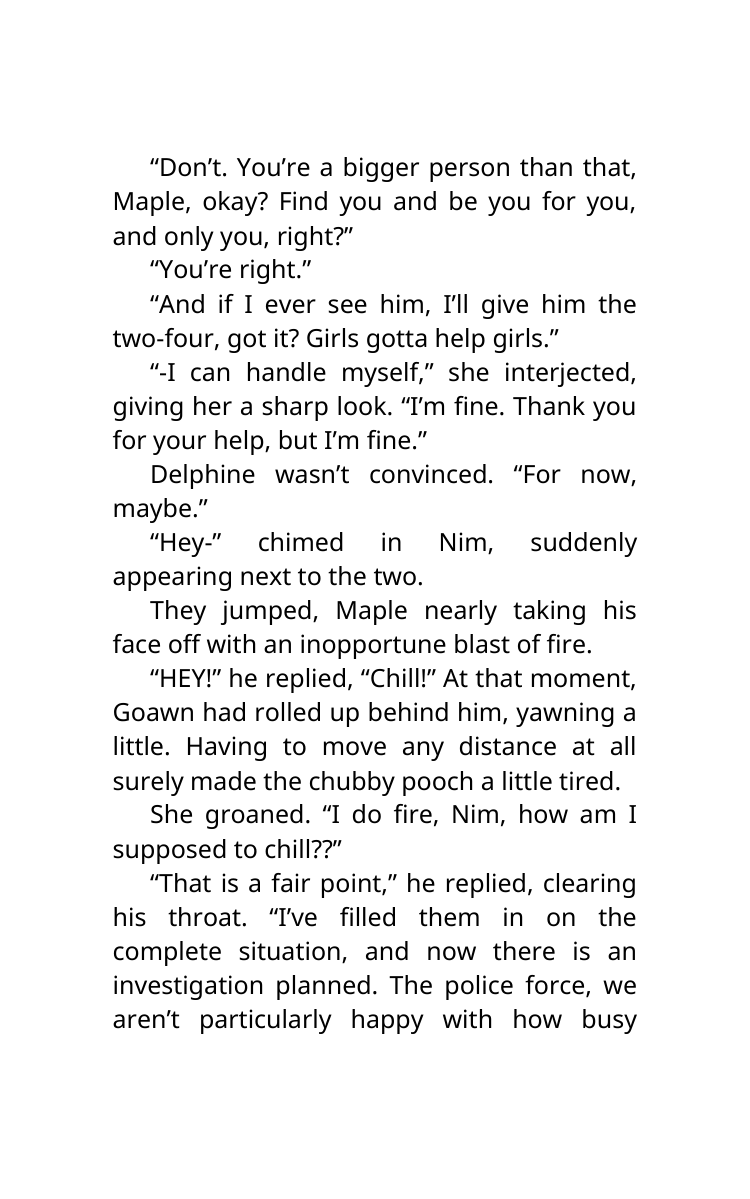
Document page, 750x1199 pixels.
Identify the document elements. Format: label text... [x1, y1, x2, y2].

text She groaned. “I do fire, Nim, how am I supposed to chill??” [112, 797, 637, 865]
text Delphine wasn’t convinced. “For now, maybe.” [112, 457, 637, 525]
text “HEY!” he replied, “Chill!” At that moment, Goawn had rolled up behind him, yawning a little. Having to move any distance at all surely made the chubby pooch a little tired. [112, 661, 637, 797]
text “And if I ever see him, I’ll give him the two-four, got it? Girls gotta help girls.” [112, 286, 637, 354]
text “-I can handle myself,” she interjected, giving her a sharp look. “I’m fine. Thank you for your help, but I’m fine.” [112, 354, 637, 457]
text They jumped, Maple nearly taking his face off with an inopportune blast of fire. [112, 593, 637, 661]
text “Hey-” chimed in Nim, suddenly appearing next to the two. [112, 525, 637, 593]
text “You’re right.” [112, 252, 637, 286]
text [112, 865, 637, 1036]
text “Don’t. You’re a bigger person than that, Maple, okay? Find you and be you for you, and only you, right?” [112, 150, 637, 252]
